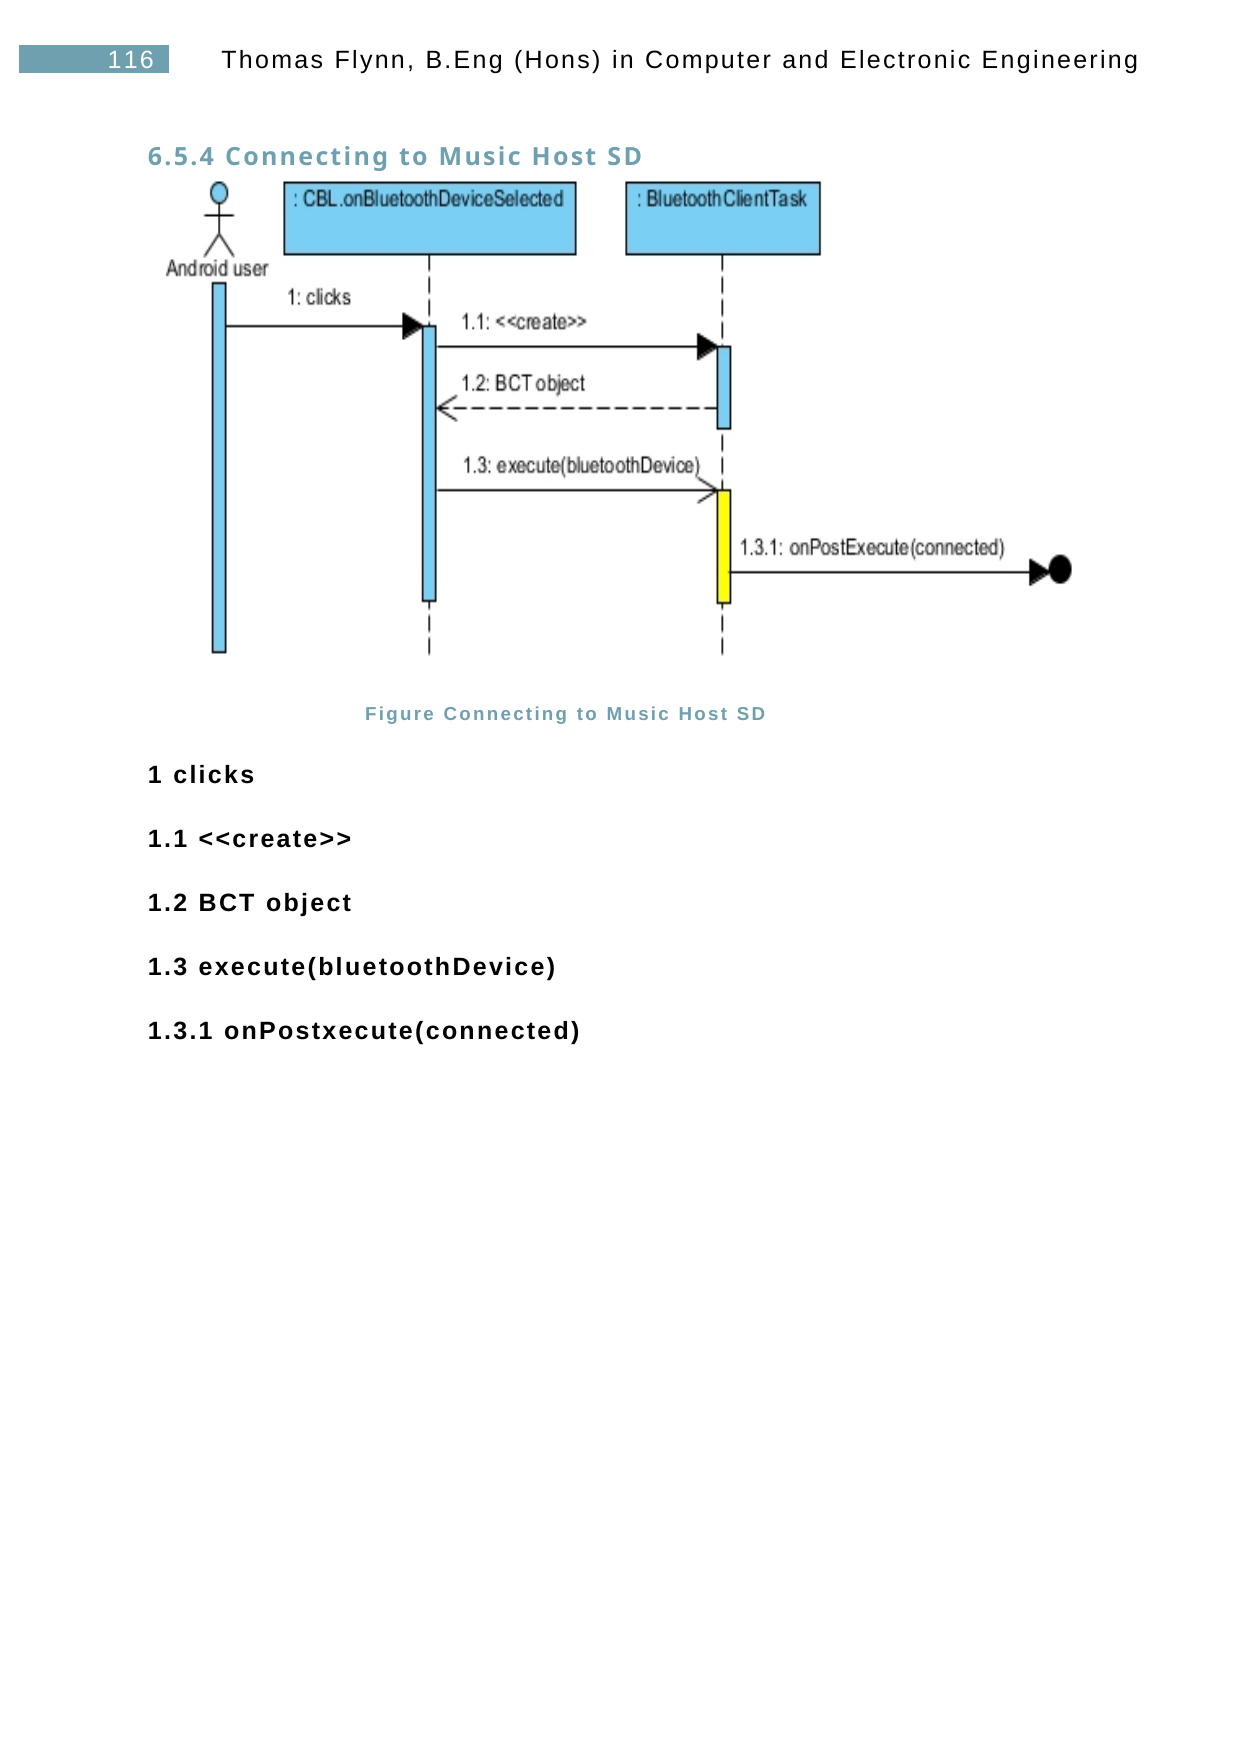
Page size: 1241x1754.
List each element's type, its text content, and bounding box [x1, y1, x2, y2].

text 1.2 BCT object [148, 888, 1122, 917]
text 1 clicks [148, 760, 1122, 789]
subtitle 6.5.4 Connecting to Music Host SD [148, 139, 1122, 173]
text 1.3.1 onPostxecute(connected) [148, 1016, 1122, 1045]
text 1.1 <<create>> [148, 824, 1122, 853]
text 1.3 execute(bluetoothDevice) [148, 952, 1122, 981]
picture [147, 178, 1080, 662]
